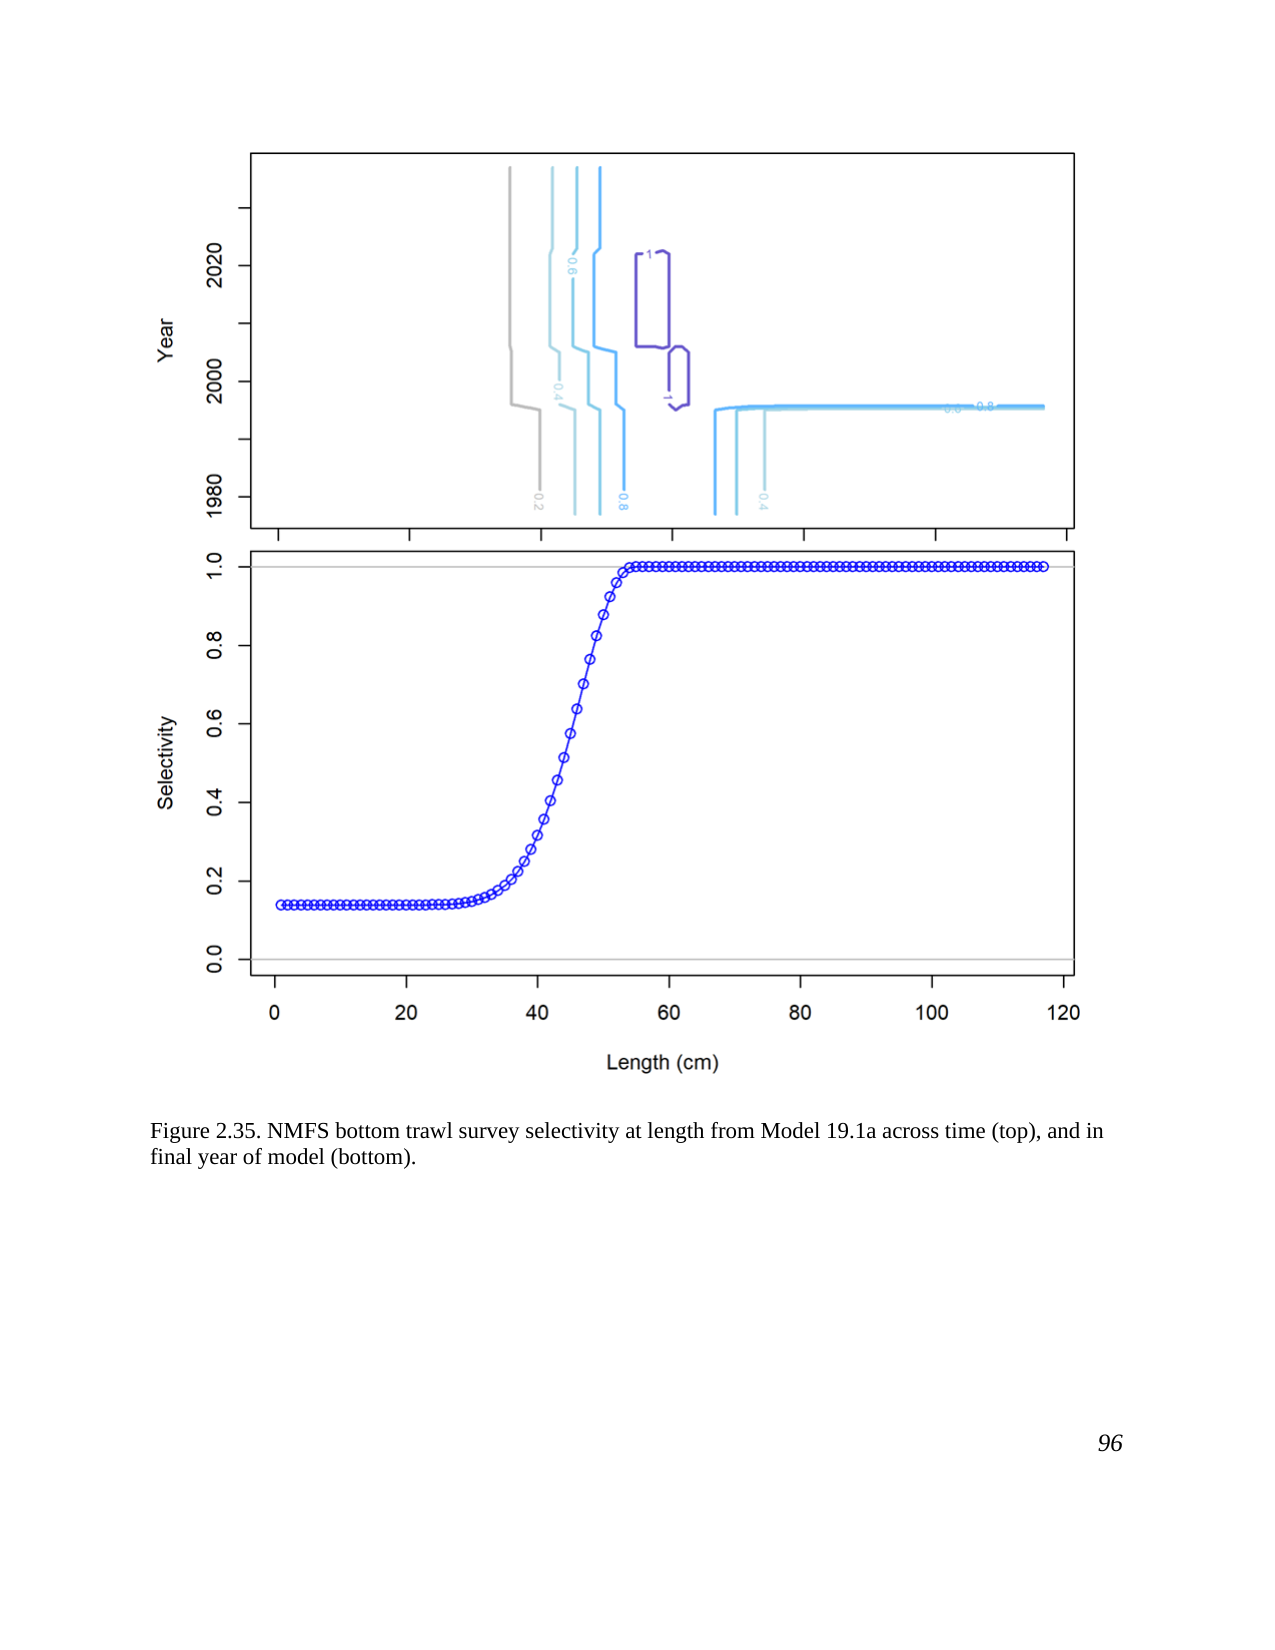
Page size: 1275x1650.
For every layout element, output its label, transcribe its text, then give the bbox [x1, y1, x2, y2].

picture [150, 150, 1125, 1101]
text Figure 2.35. NMFS bottom trawl survey selectivity at length from Model 19.1a across time (top), and in final year of model (bottom). [150, 1117, 1125, 1169]
